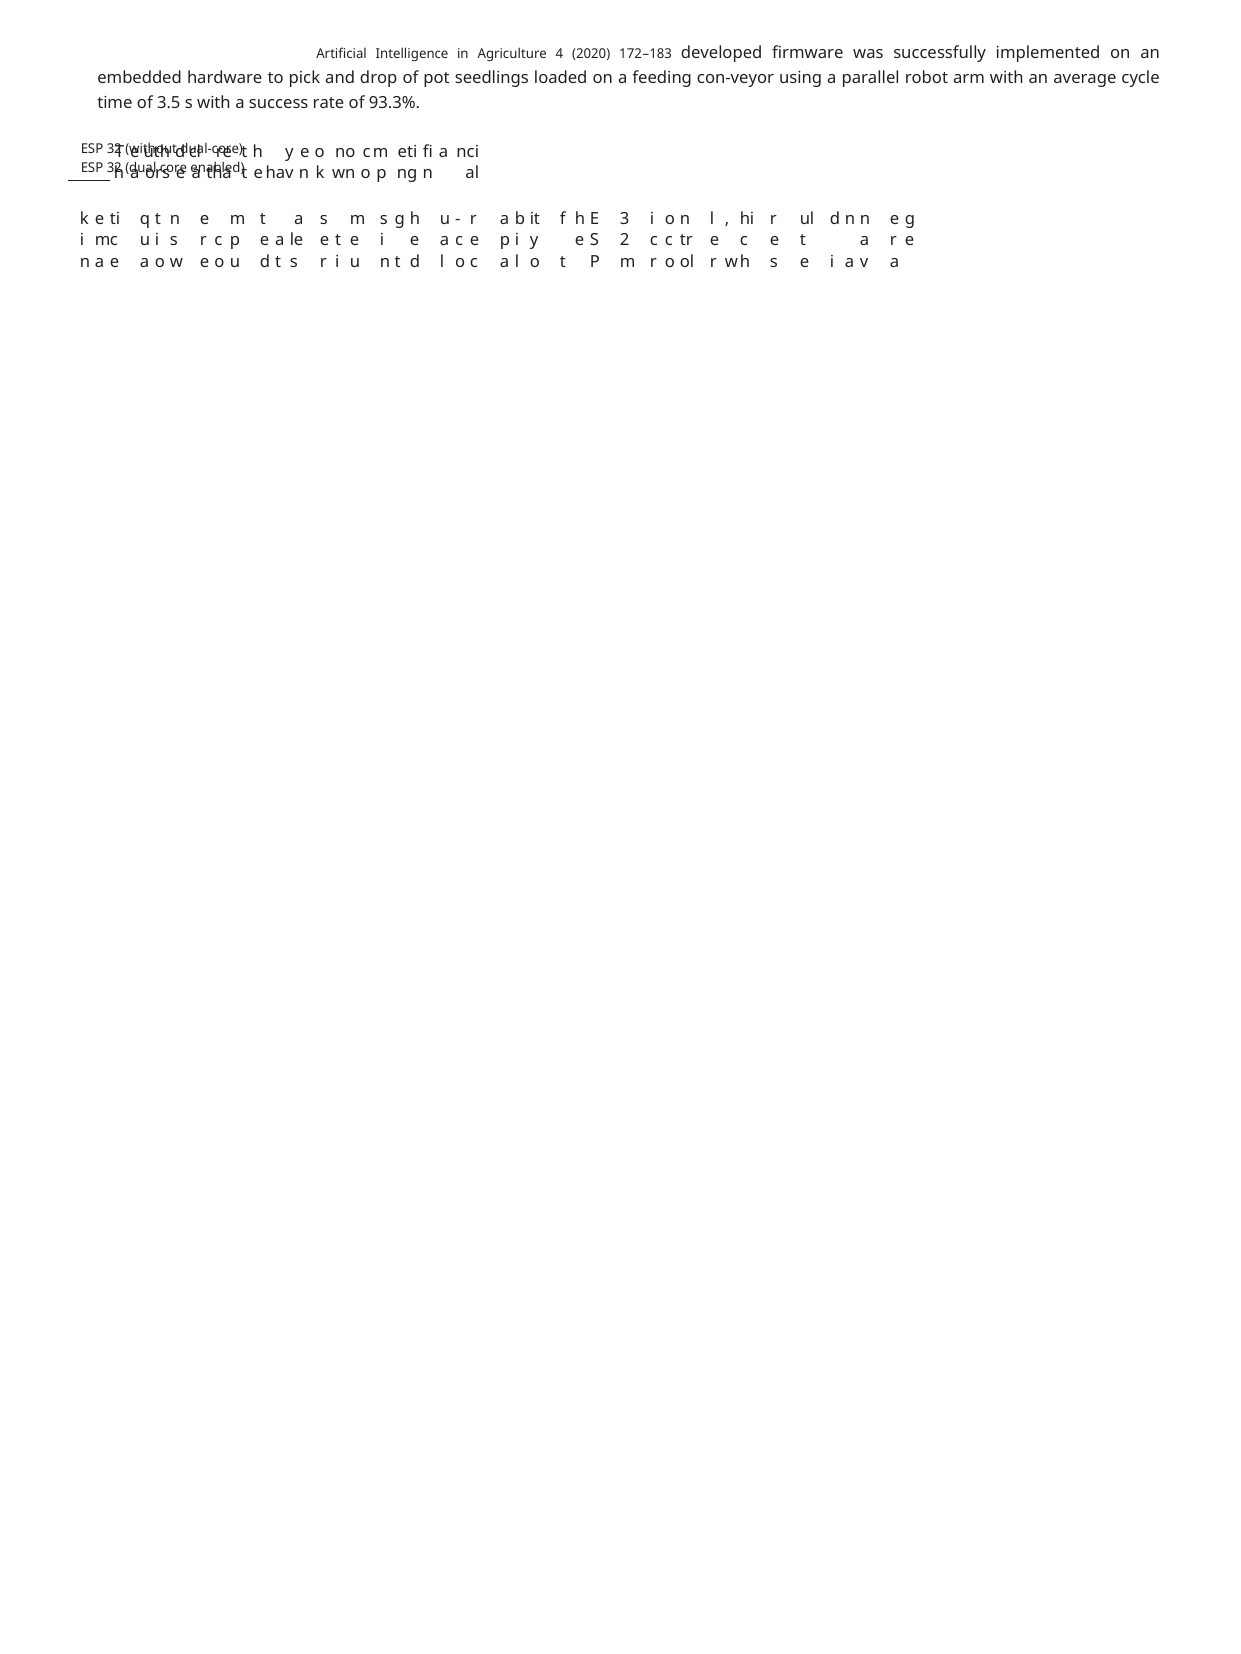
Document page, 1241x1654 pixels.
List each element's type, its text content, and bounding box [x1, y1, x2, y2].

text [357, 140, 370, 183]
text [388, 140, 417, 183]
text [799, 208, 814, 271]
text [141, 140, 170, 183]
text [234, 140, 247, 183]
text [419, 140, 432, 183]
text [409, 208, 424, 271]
text Artificial Intelligence in Agriculture 4 (2020) 172–183 developed firmware was successfully implemented on an embedded hardware to pick and drop of pot seedlings loaded on a feeding con-veyor using a parallel robot arm with an average cycle time of 3.5 s with a success rate of 93.3%. [97, 38, 1161, 114]
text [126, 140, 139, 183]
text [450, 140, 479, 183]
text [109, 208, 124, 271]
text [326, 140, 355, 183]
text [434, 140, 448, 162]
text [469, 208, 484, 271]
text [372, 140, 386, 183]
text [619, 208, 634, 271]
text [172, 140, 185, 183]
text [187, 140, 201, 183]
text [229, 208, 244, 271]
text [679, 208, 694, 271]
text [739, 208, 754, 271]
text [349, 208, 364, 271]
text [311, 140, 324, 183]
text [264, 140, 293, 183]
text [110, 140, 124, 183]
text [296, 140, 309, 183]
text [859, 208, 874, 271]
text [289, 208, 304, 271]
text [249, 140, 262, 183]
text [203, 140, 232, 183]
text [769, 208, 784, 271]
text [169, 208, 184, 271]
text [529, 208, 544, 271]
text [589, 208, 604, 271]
